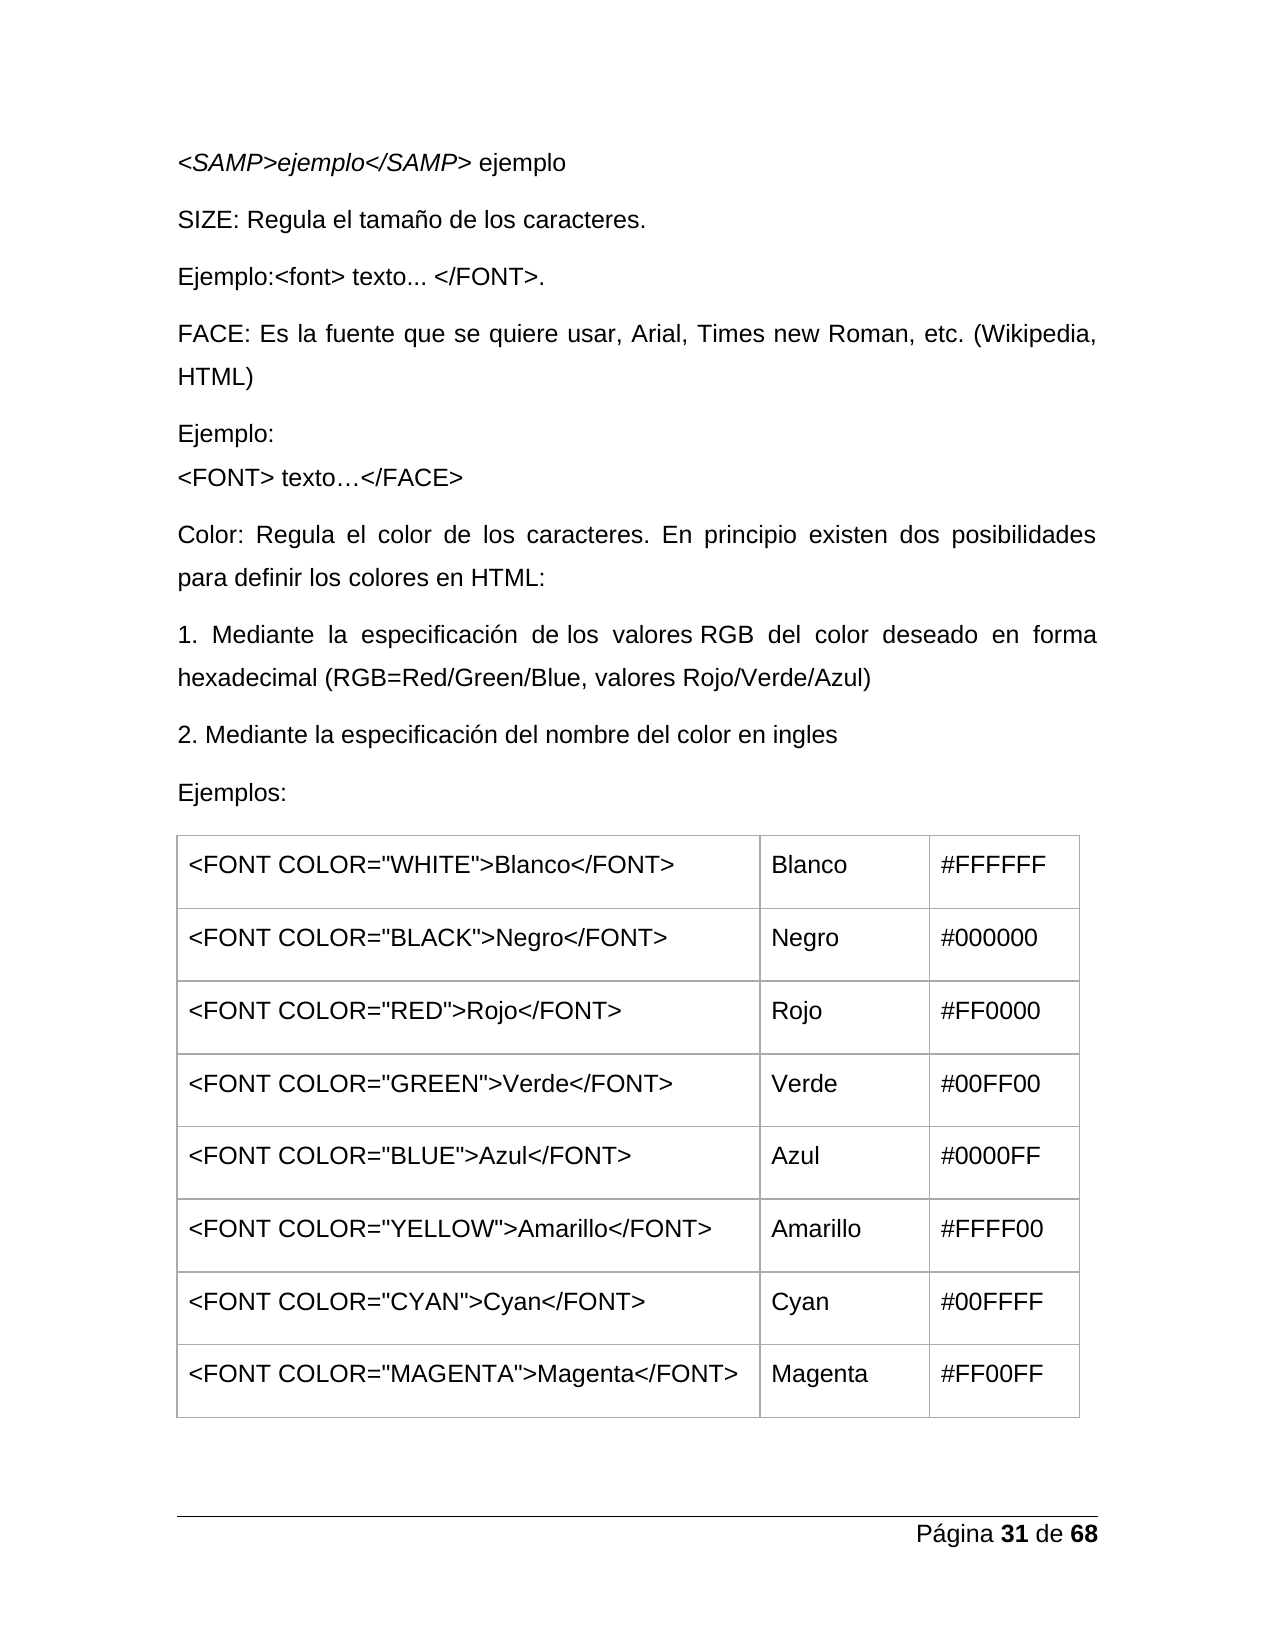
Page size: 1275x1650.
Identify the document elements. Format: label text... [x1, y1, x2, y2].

table_cell Cyan [761, 1273, 929, 1344]
table_cell <FONT COLOR="YELLOW">Amarillo</FONT> [178, 1200, 759, 1271]
text 1. Mediante la especificación de los valores RGB del color deseado en forma hexadecimal (RGB=Red/Green/Blue, valores Rojo/Verde/Azul) [177, 620, 1098, 692]
table_cell #00FFFF [930, 1273, 1079, 1344]
table_cell #FF00FF [930, 1345, 1079, 1416]
table_cell Amarillo [761, 1200, 929, 1271]
table_cell #000000 [930, 909, 1079, 980]
table_header Blanco [761, 836, 929, 907]
table_cell Rojo [761, 982, 929, 1053]
text 2. Mediante la especificación del nombre del color en ingles [177, 720, 1098, 749]
table_cell Negro [761, 909, 929, 980]
table_cell #FF0000 [930, 982, 1079, 1053]
text <SAMP>ejemplo</SAMP> ejemplo [177, 148, 1098, 176]
table_cell #00FF00 [930, 1055, 1079, 1126]
table_cell Azul [761, 1127, 929, 1198]
text FACE: Es la fuente que se quiere usar, Arial, Times new Roman, etc. (Wikipedia, HTML) [177, 319, 1098, 391]
table_cell Verde [761, 1055, 929, 1126]
table_cell Magenta [761, 1345, 929, 1416]
text Ejemplo:<font> texto... </FONT>. [177, 262, 1098, 291]
table_cell #0000FF [930, 1127, 1079, 1198]
table_cell <FONT COLOR="GREEN">Verde</FONT> [178, 1055, 759, 1126]
table_header <FONT COLOR="WHITE">Blanco</FONT> [178, 836, 759, 907]
table_cell <FONT COLOR="BLACK">Negro</FONT> [178, 909, 759, 980]
table_cell <FONT COLOR="RED">Rojo</FONT> [178, 982, 759, 1053]
text Ejemplos: [177, 778, 1098, 806]
table_cell <FONT COLOR="BLUE">Azul</FONT> [178, 1127, 759, 1198]
table_cell #FFFF00 [930, 1200, 1079, 1271]
table_header #FFFFFF [930, 836, 1079, 907]
text Color: Regula el color de los caracteres. En principio existen dos posibilidades para definir los colores en HTML: [177, 520, 1098, 592]
text Ejemplo: <FONT> texto…</FACE> [177, 419, 1098, 491]
table_cell <FONT COLOR="MAGENTA">Magenta</FONT> [178, 1345, 759, 1416]
text SIZE: Regula el tamaño de los caracteres. [177, 205, 1098, 233]
table_cell <FONT COLOR="CYAN">Cyan</FONT> [178, 1273, 759, 1344]
